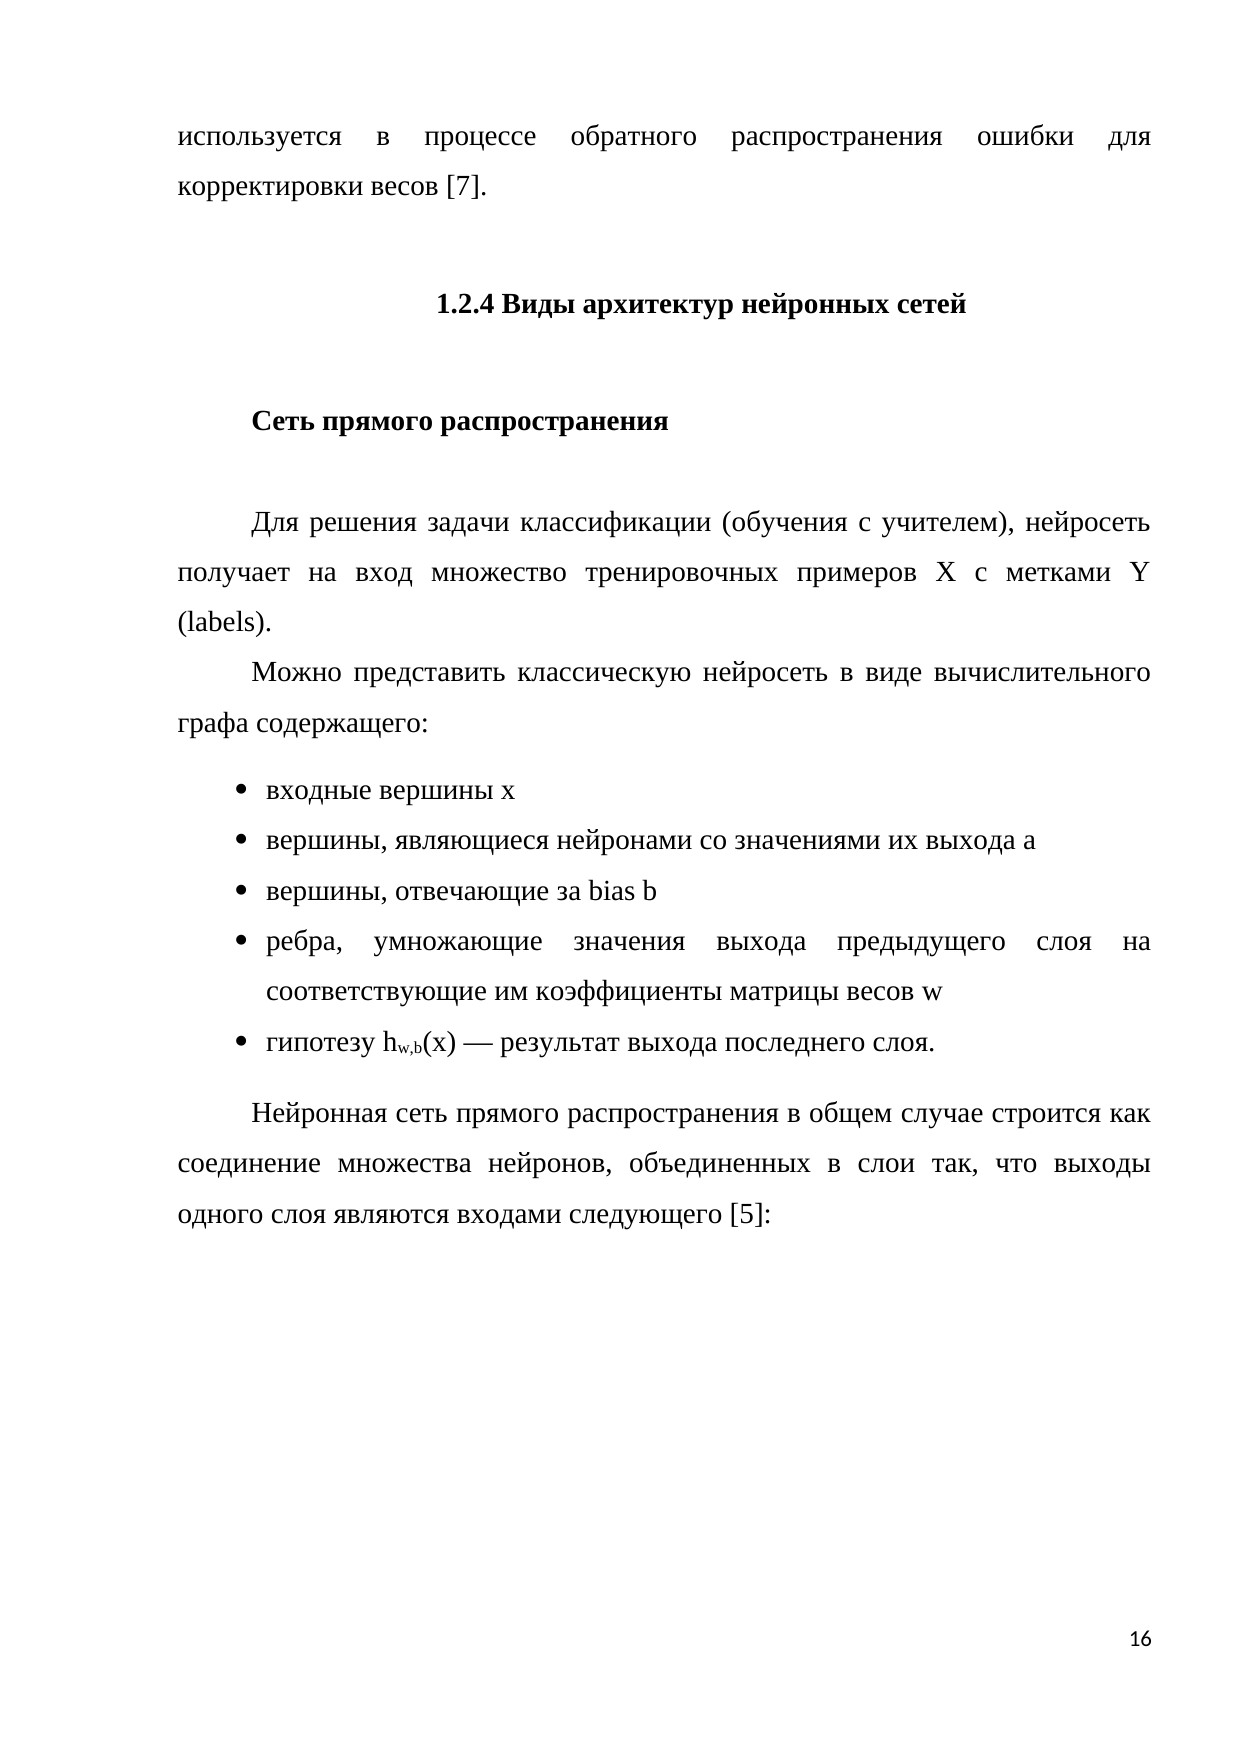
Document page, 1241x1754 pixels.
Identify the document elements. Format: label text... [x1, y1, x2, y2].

list ребра, умножающие значения выхода предыдущего слоя на соответствующие им коэффициенты матрицы весов w [236, 923, 1152, 1007]
subtitle 1.2.4 Виды архитектур нейронных сетей [177, 286, 1152, 319]
list гипотезу hw,b(x) — результат выхода последнего слоя. [236, 1024, 1152, 1057]
subtitle Сеть прямого распространения [177, 403, 1152, 437]
text Можно представить классическую нейросеть в виде вычислительного графа содержащего: [177, 654, 1152, 738]
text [177, 118, 1152, 202]
text Нейронная сеть прямого распространения в общем случае строится как соединение множества нейронов, объединенных в слои так, что выходы одного слоя являются входами следующего [5]: [177, 1095, 1152, 1229]
list входные вершины x [236, 772, 1152, 806]
text Для решения задачи классификации (обучения с учителем), нейросеть получает на вход множество тренировочных примеров X с метками Y (labels). [177, 504, 1152, 638]
list вершины, отвечающие за bias b [236, 873, 1152, 906]
list вершины, являющиеся нейронами со значениями их выхода a [236, 822, 1152, 856]
